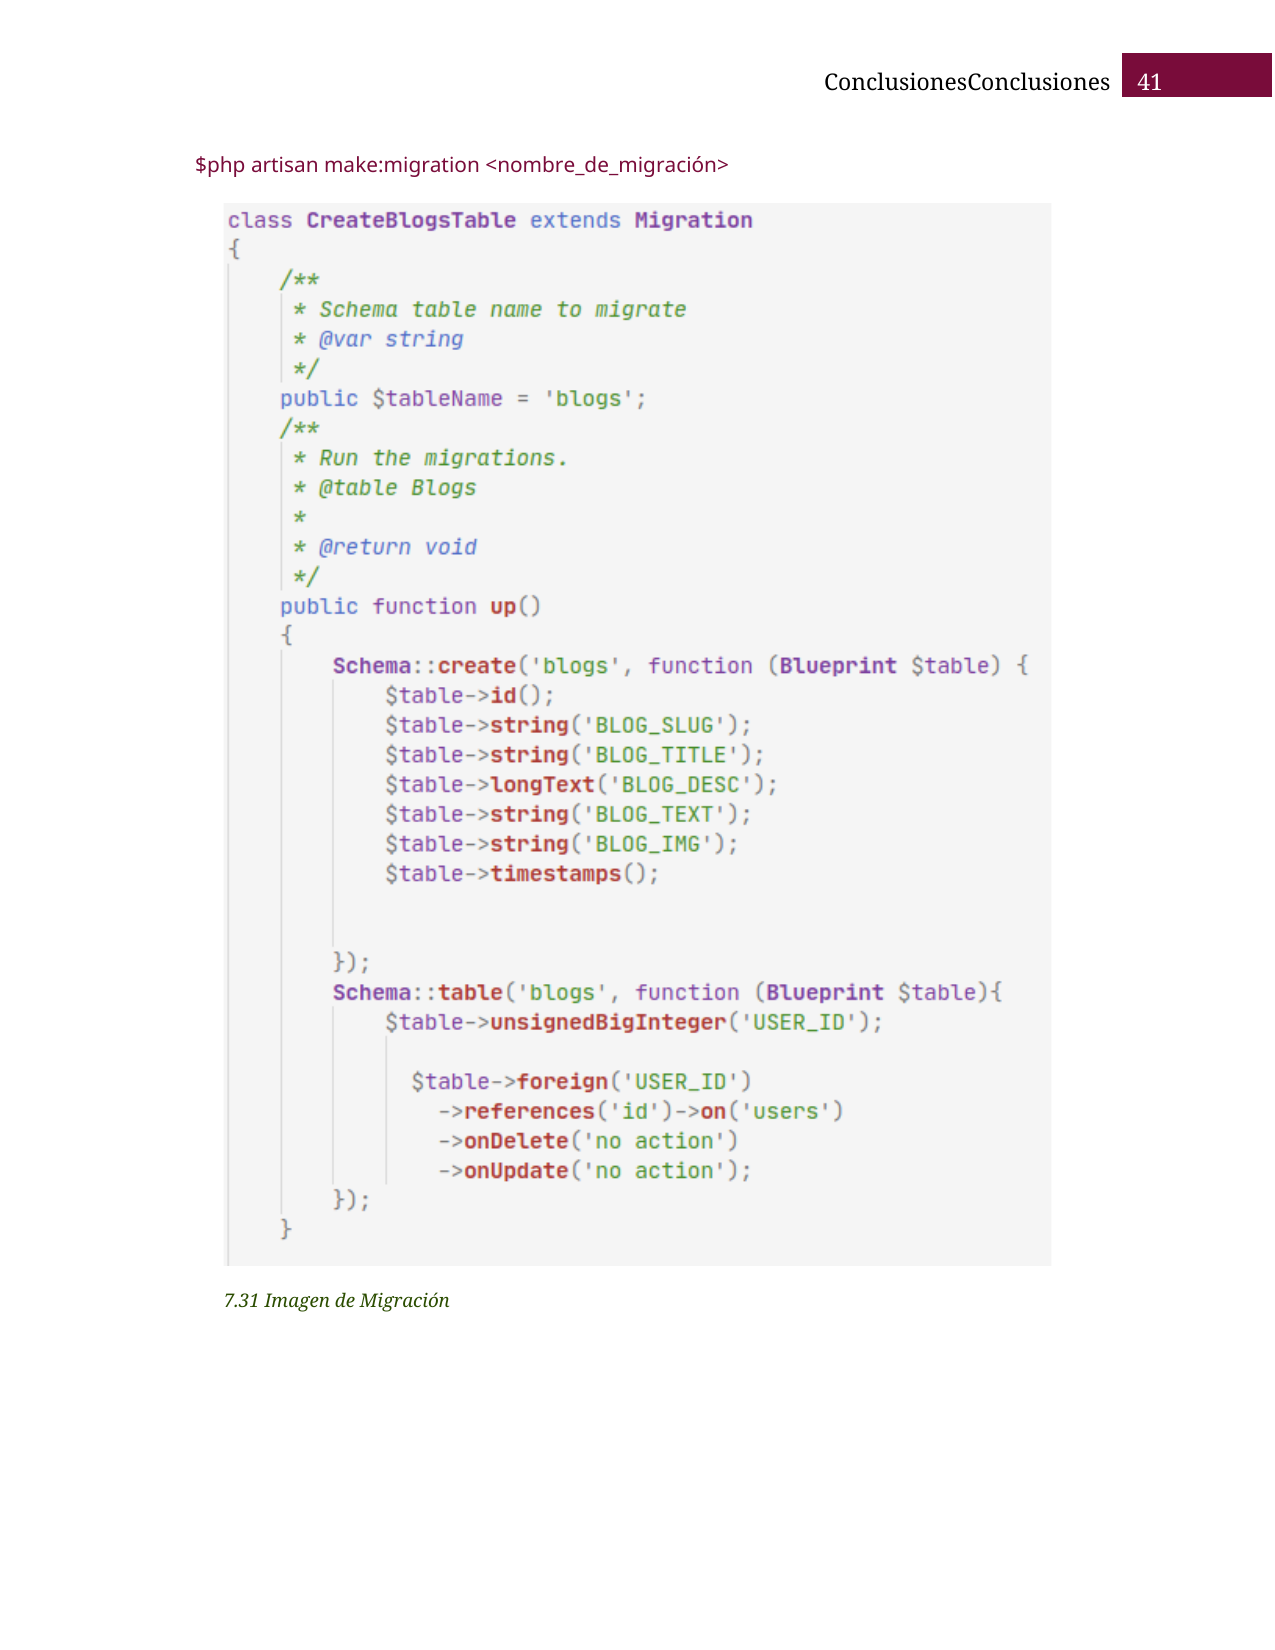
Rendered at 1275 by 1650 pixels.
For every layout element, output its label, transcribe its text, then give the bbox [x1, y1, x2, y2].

picture [223, 203, 1052, 1266]
text $php artisan make:migration <nombre_de_migración> [150, 150, 1125, 178]
